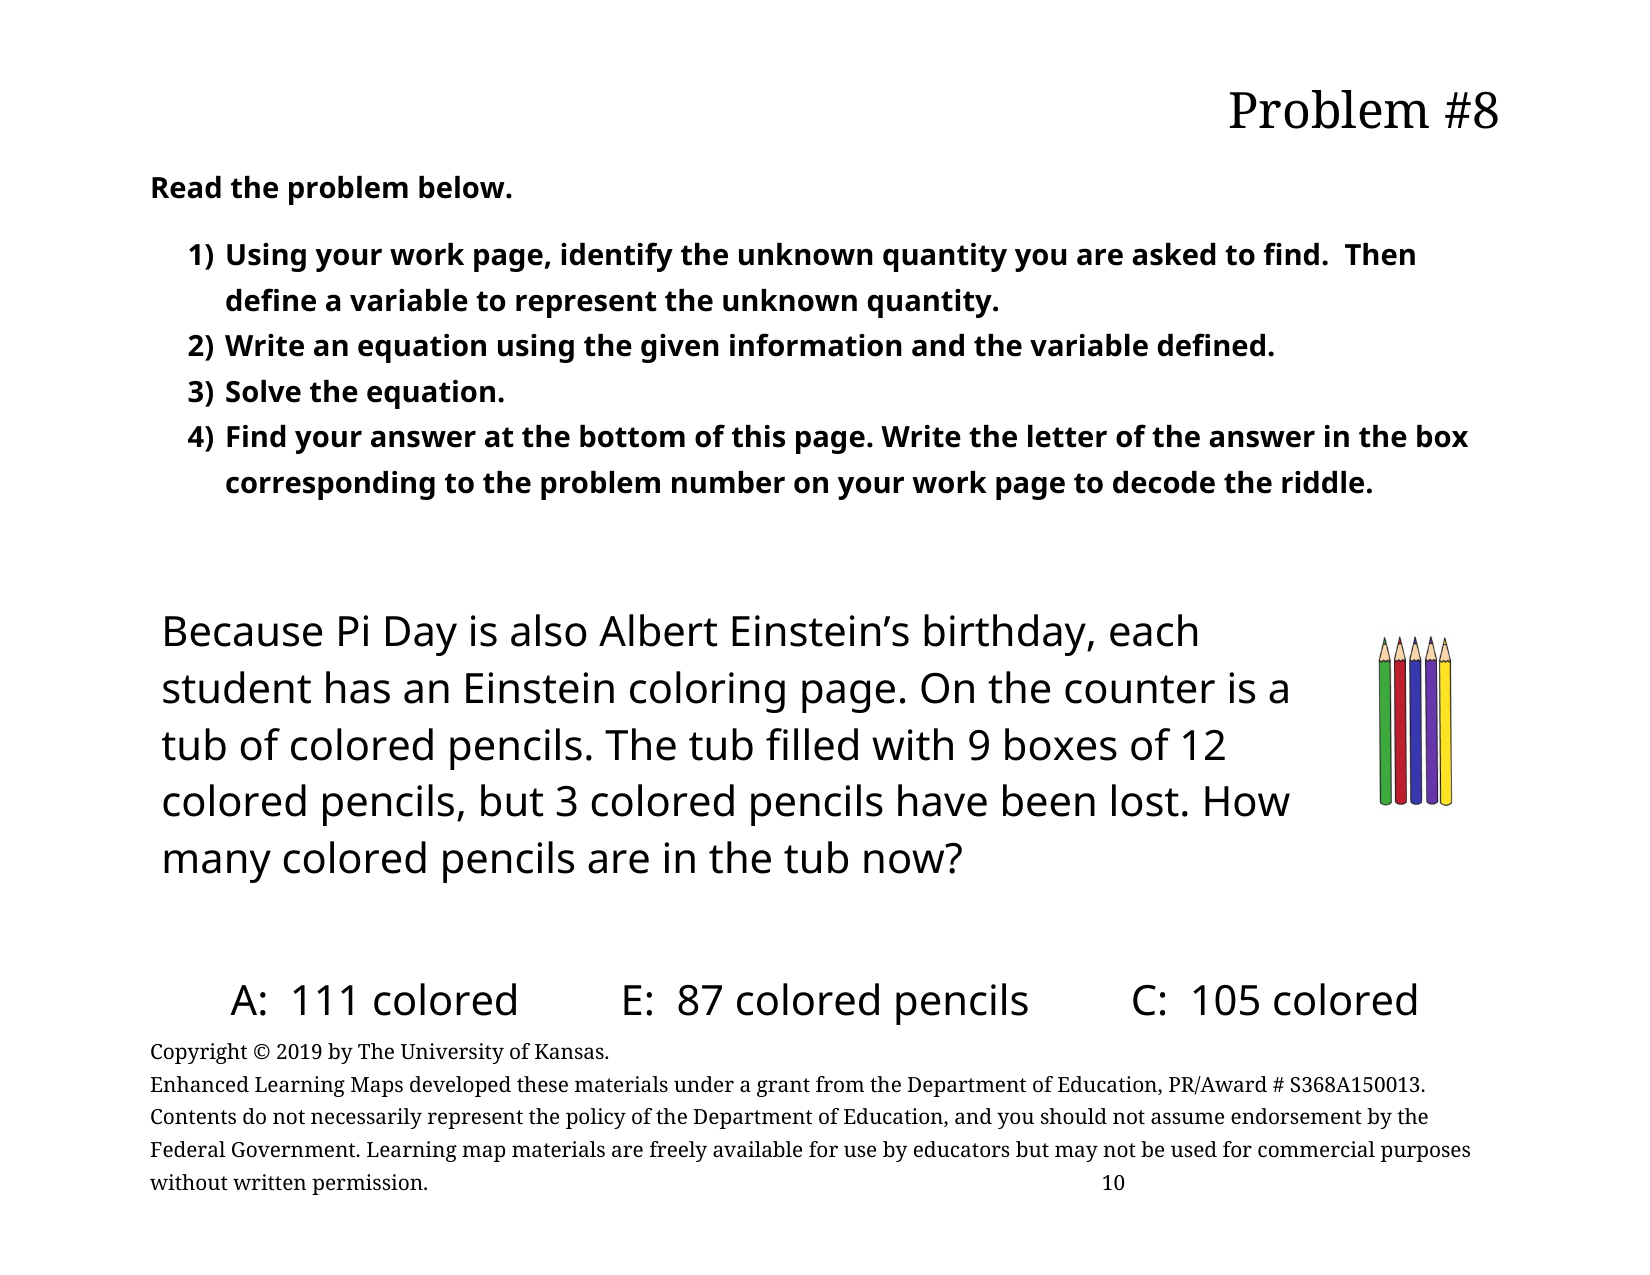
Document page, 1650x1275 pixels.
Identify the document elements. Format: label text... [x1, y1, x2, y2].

list Find your answer at the bottom of this page. Write the letter of the answer in the box corresponding to the problem number on your work page to decode the riddle. [187, 417, 1500, 502]
table_header Because Pi Day is also Albert Einstein’s birthday, each student has an Einstein coloring page. On the counter is a tub of colored pencils. The tub filled with 9 boxes of 12 colored pencils, but 3 colored pencils have been lost. How many colored pencils are in the tub now? [150, 602, 1500, 970]
list Using your work page, identify the unknown quantity you are asked to find. Then define a variable to represent the unknown quantity. [187, 234, 1500, 319]
list Write an equation using the given information and the variable defined. [187, 326, 1500, 365]
picture [1375, 630, 1453, 808]
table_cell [150, 970, 600, 1031]
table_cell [1050, 970, 1500, 1031]
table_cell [600, 970, 1050, 1031]
text Read the problem below. [150, 168, 1500, 207]
list Solve the equation. [187, 371, 1500, 411]
